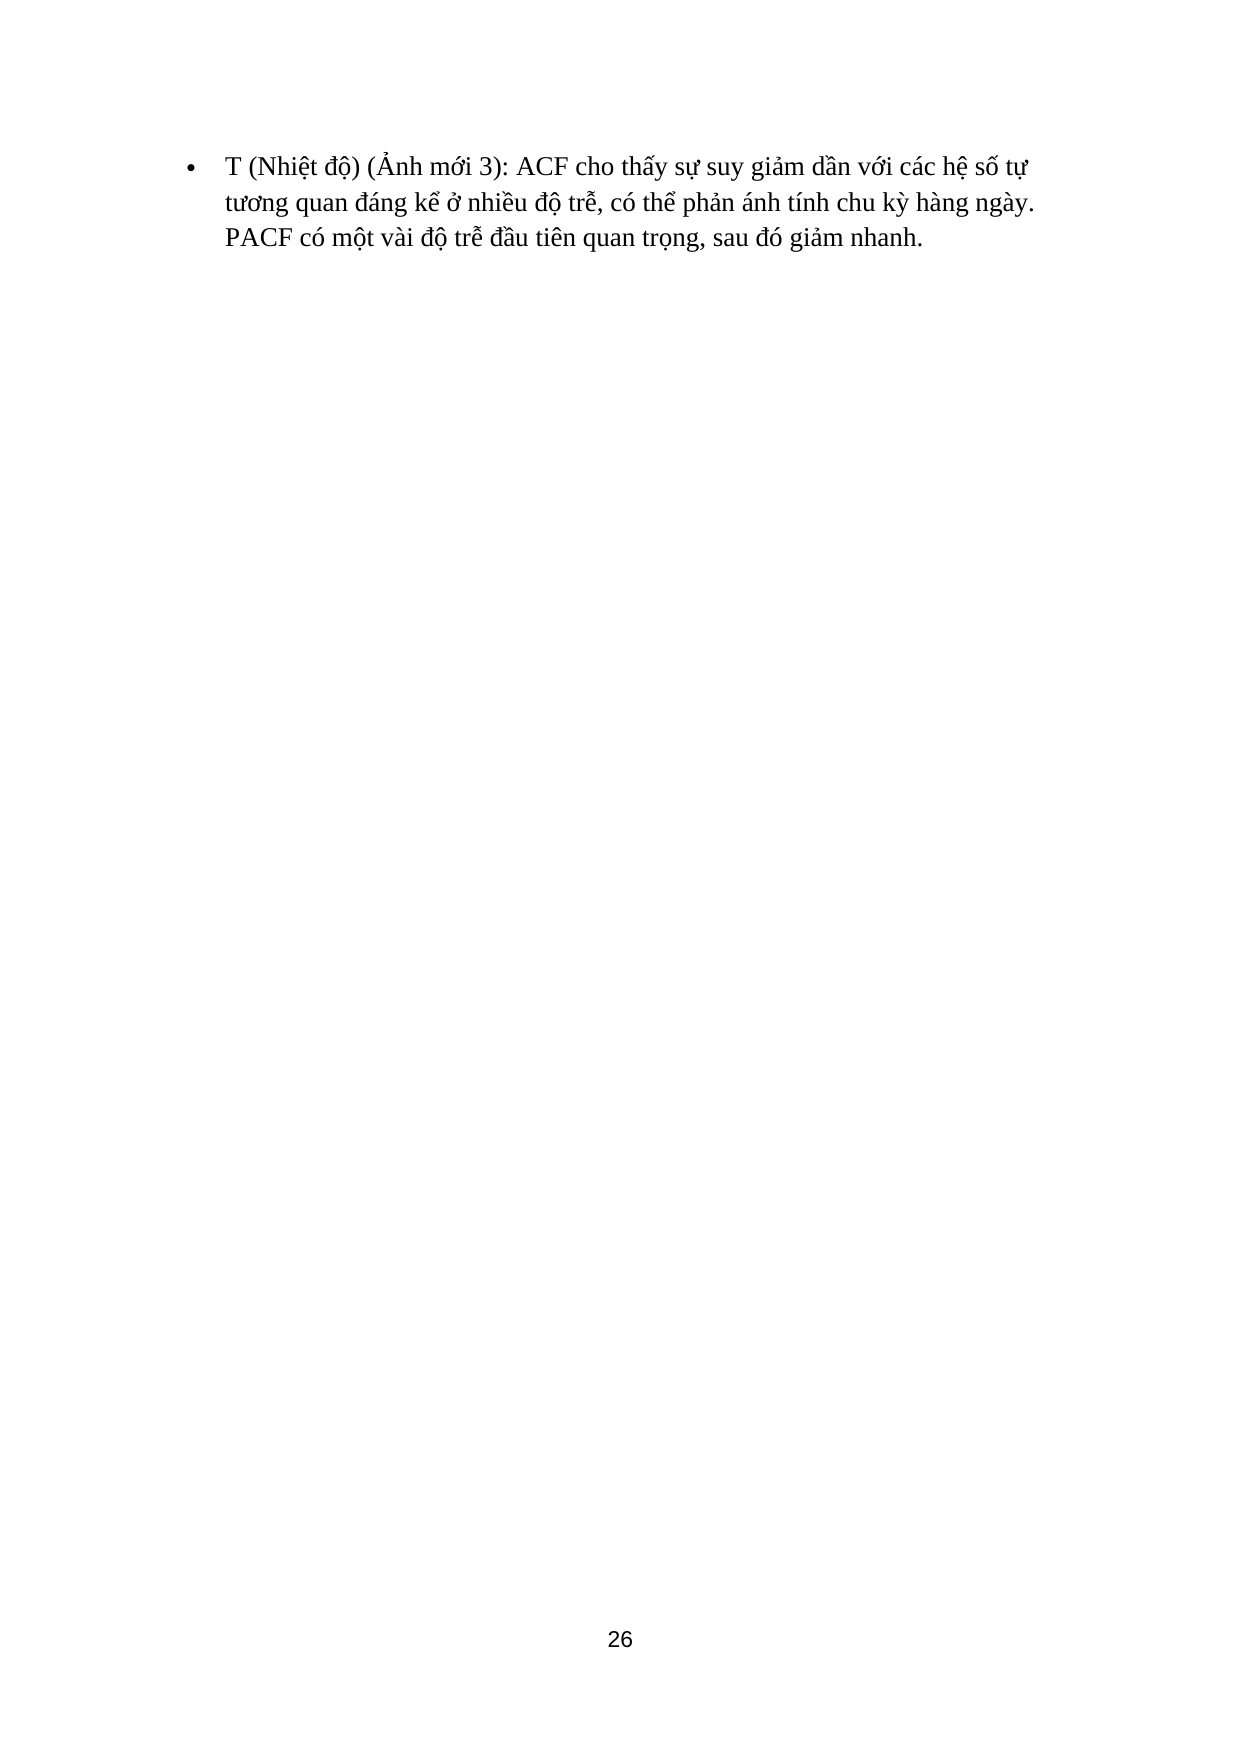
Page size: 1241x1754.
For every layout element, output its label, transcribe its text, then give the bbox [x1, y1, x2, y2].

list T (Nhiệt độ) (Ảnh mới 3): ACF cho thấy sự suy giảm dần với các hệ số tự tương quan đáng kể ở nhiều độ trễ, có thể phản ánh tính chu kỳ hàng ngày. PACF có một vài độ trễ đầu tiên quan trọng, sau đó giảm nhanh. [187, 150, 1090, 253]
